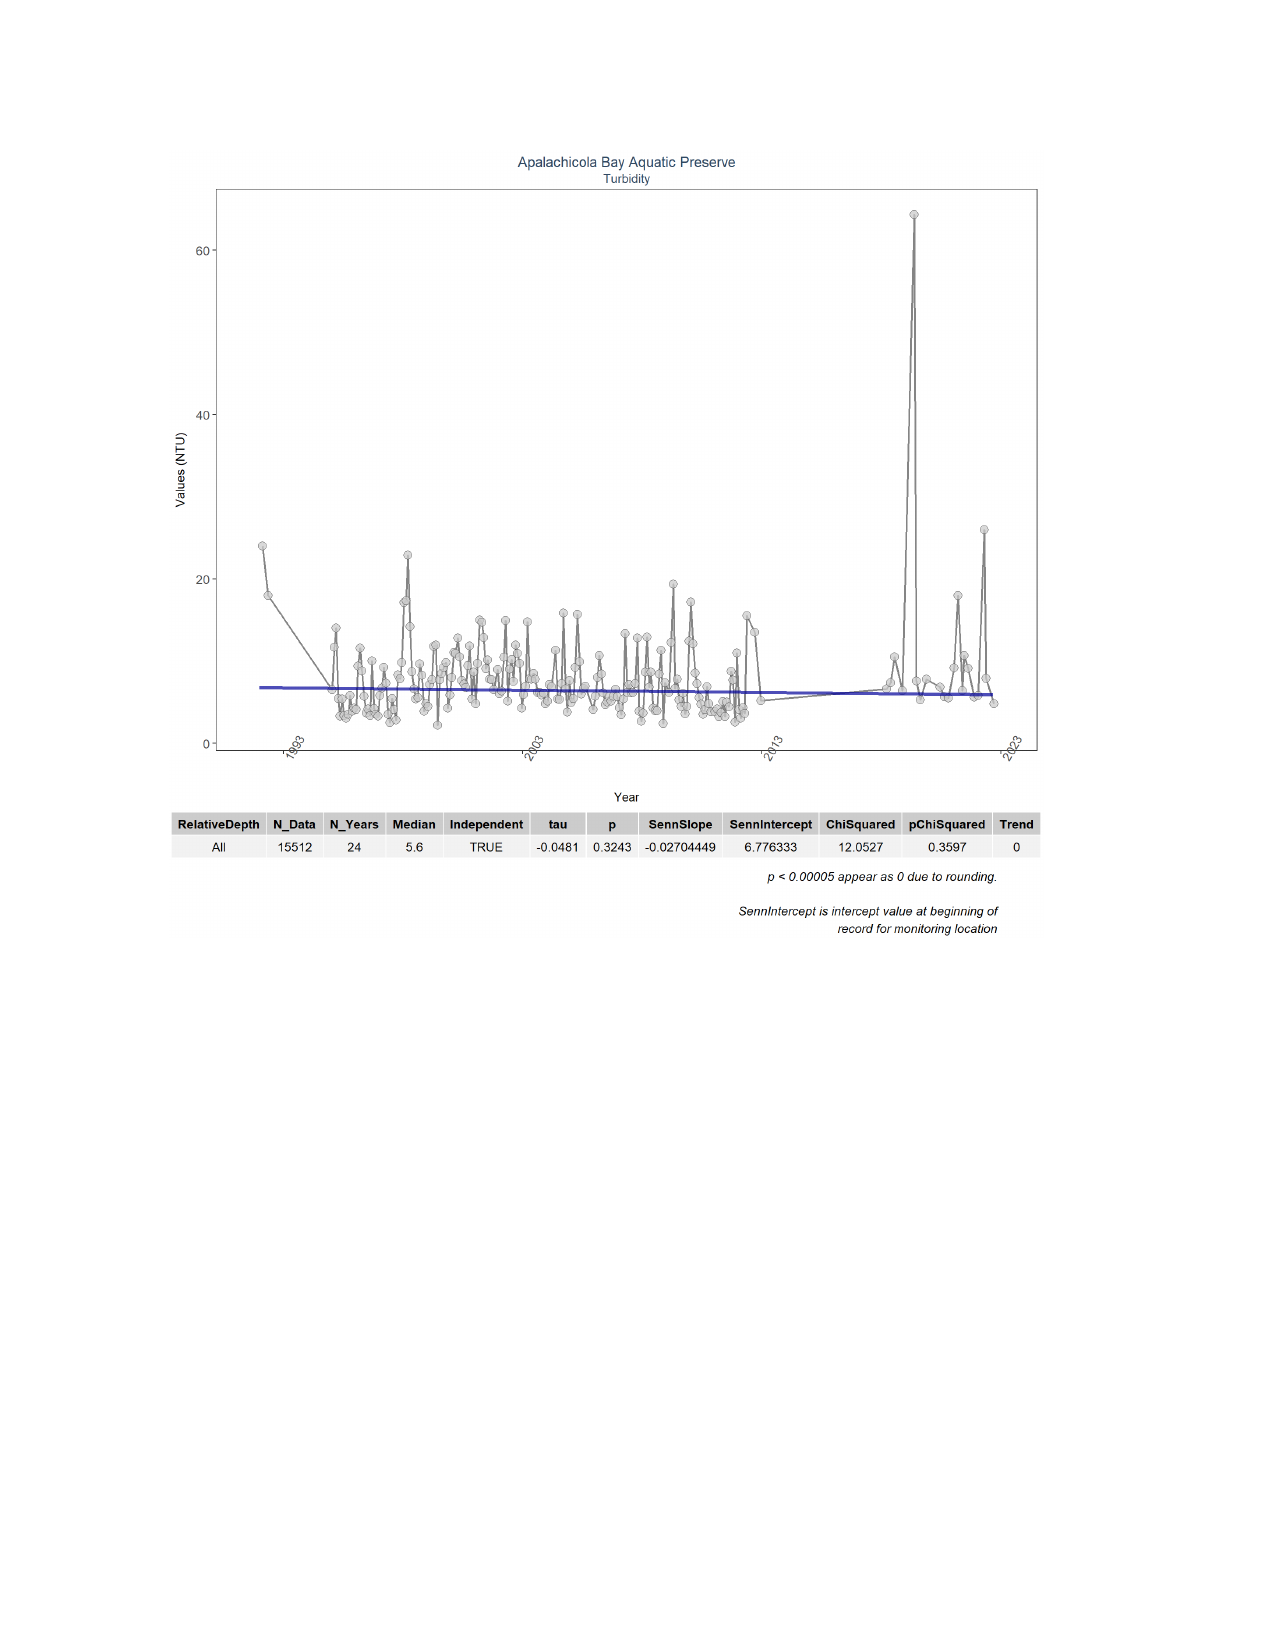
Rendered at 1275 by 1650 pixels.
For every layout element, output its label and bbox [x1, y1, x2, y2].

picture [168, 150, 1044, 938]
